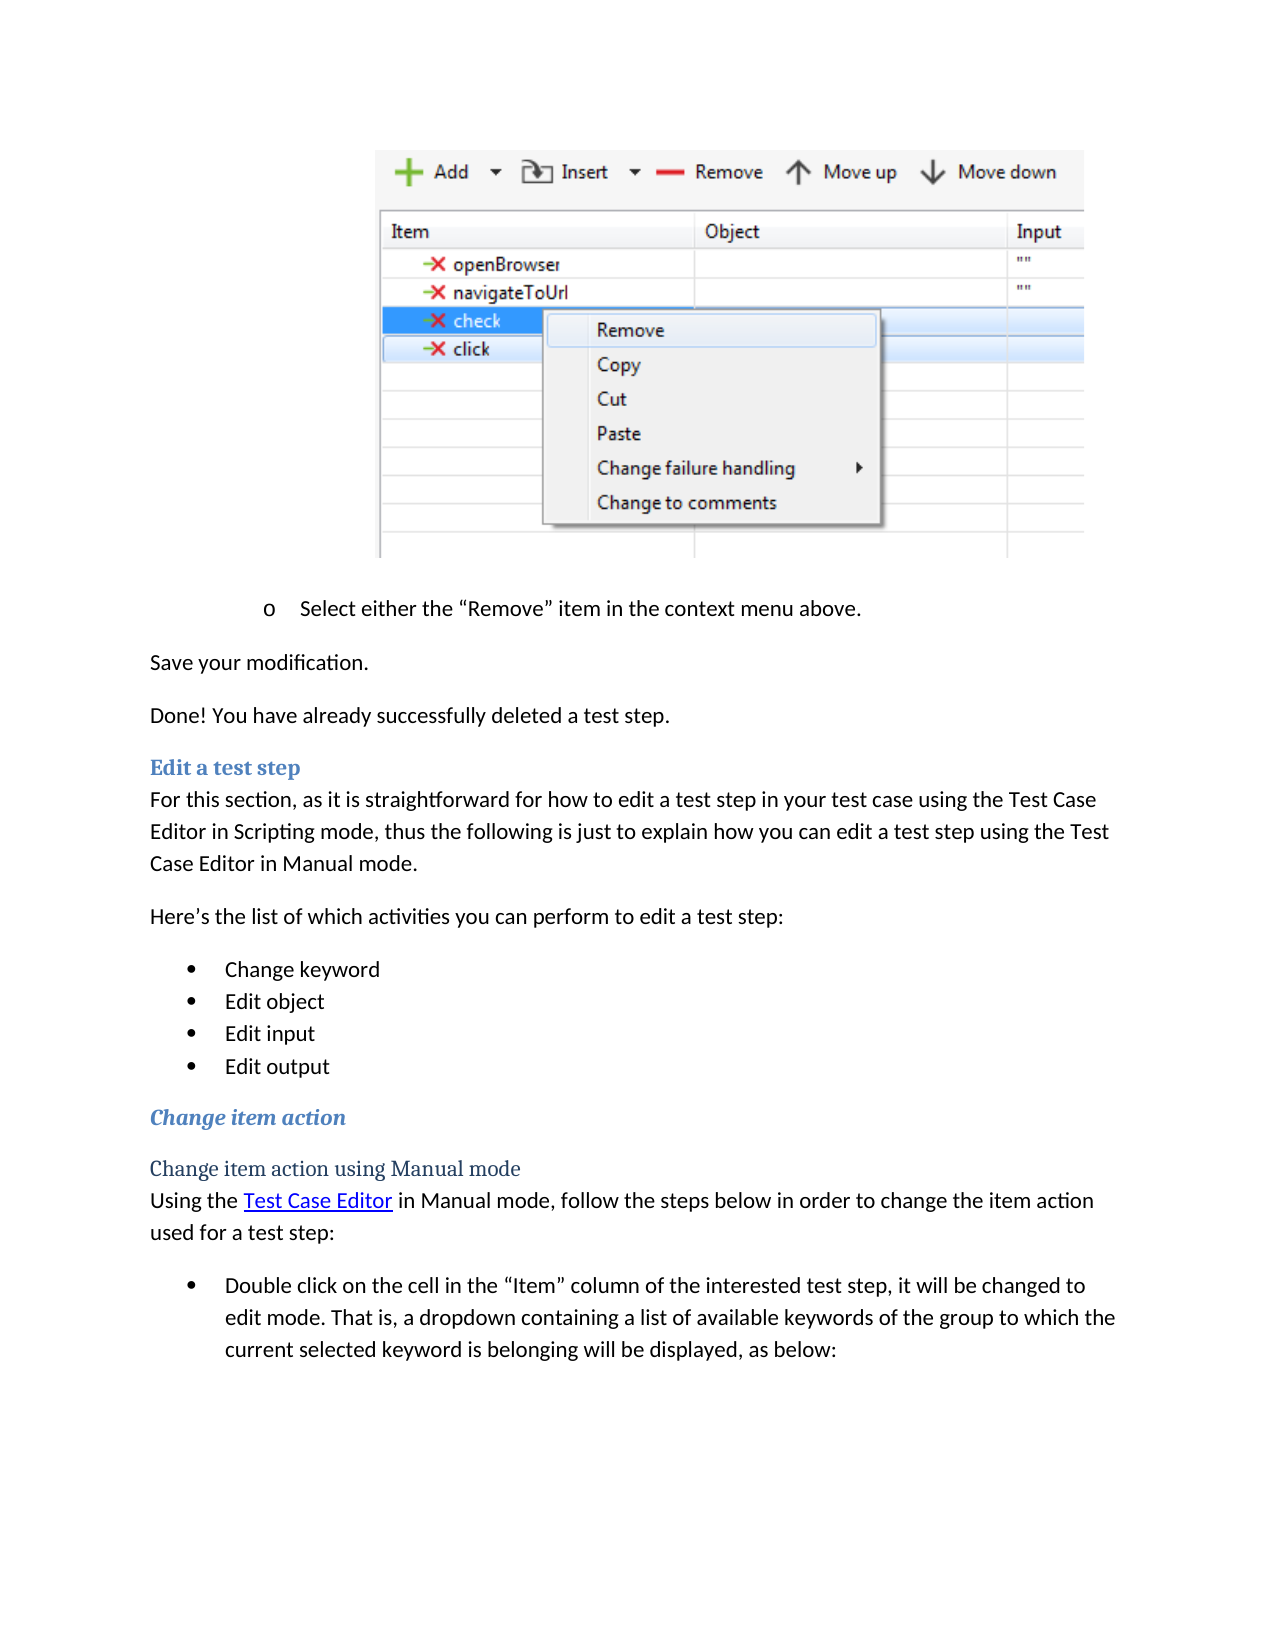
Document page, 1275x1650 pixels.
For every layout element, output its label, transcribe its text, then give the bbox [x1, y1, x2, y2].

text Here’s the list of which activities you can perform to edit a test step: [150, 902, 1125, 930]
list Double click on the cell in the “Item” column of the interested test step, it will be changed to edit mode. That is, a dropdown containing a list of available keywords of the group to which the current selected keyword is belonging will be displayed, as below: [187, 1271, 1125, 1364]
list Edit object [187, 987, 1125, 1015]
list Edit input [187, 1019, 1125, 1048]
subtitle Change item action [150, 1105, 1125, 1131]
text Using the Test Case Editor in Manual mode, follow the steps below in order to change the item action used for a test step: [150, 1186, 1125, 1246]
subtitle Change item action using Manual mode [150, 1156, 1125, 1182]
list Change keyword [187, 955, 1125, 983]
subtitle Edit a test step [150, 754, 1125, 781]
list Edit output [187, 1052, 1125, 1080]
list Select either the “Remove” item in the context menu above. [262, 594, 1125, 623]
text Done! You have already successfully deleted a test step. [150, 702, 1125, 729]
text For this section, as it is straightforward for how to edit a test step in your test case using the Test Case Editor in Scripting mode, thus the following is just to explain how you can edit a test step using the Test Case Editor in Manual mode. [150, 785, 1125, 877]
text Save your modification. [150, 648, 1125, 677]
picture [375, 150, 1085, 558]
